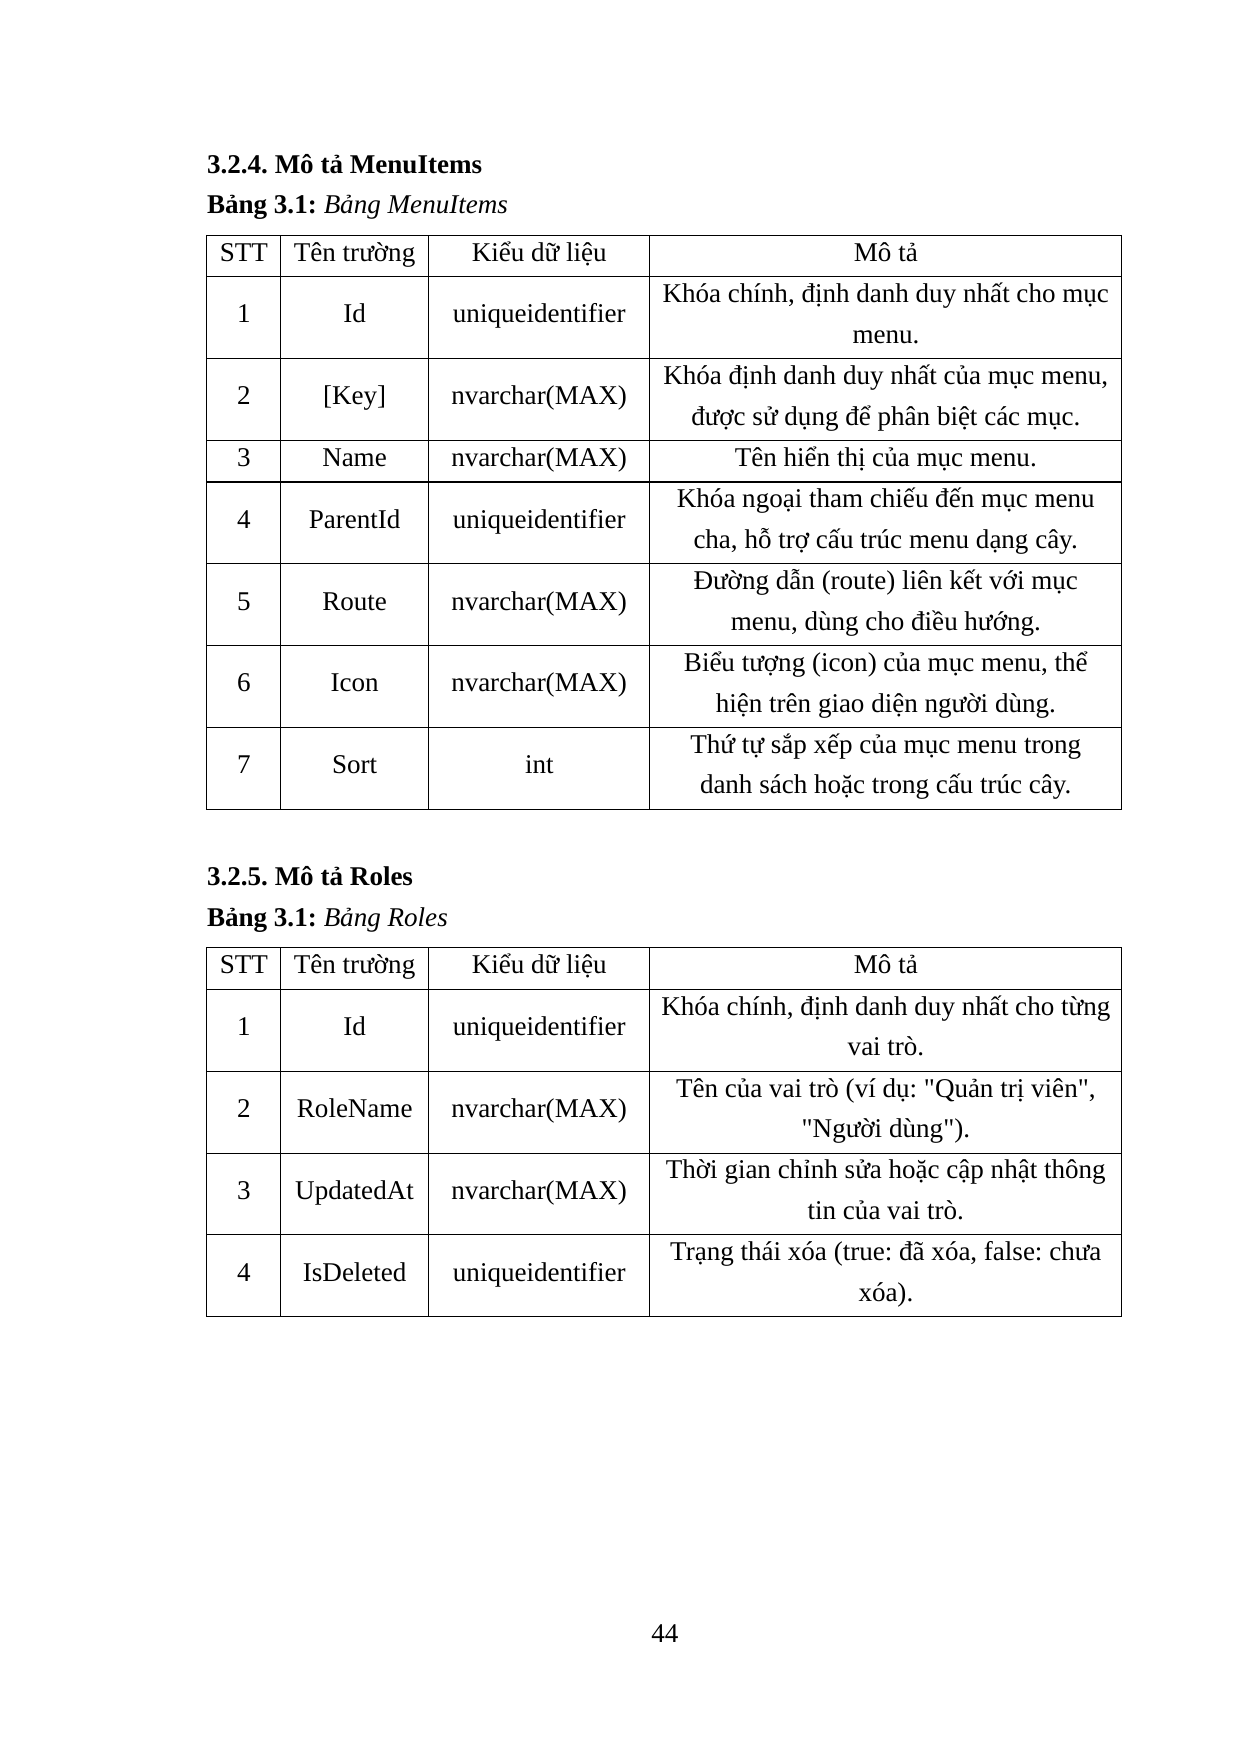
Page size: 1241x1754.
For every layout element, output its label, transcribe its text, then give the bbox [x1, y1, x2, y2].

table_cell nvarchar(MAX) [429, 359, 649, 440]
table_cell 5 [207, 564, 280, 645]
table_cell Biểu tượng (icon) của mục menu, thể hiện trên giao diện người dùng. [650, 646, 1121, 727]
table_cell 7 [207, 728, 280, 809]
table_cell Đường dẫn (route) liên kết với mục menu, dùng cho điều hướng. [650, 564, 1121, 645]
table_cell Thứ tự sắp xếp của mục menu trong danh sách hoặc trong cấu trúc cây. [650, 728, 1121, 809]
table_cell IsDeleted [281, 1235, 428, 1316]
table_cell uniqueidentifier [429, 277, 649, 358]
table_header Mô tả [650, 948, 1121, 989]
table_cell ParentId [281, 483, 428, 563]
table_cell int [429, 728, 649, 809]
table_header Kiểu dữ liệu [429, 948, 649, 989]
table_cell nvarchar(MAX) [429, 646, 649, 727]
table_cell 3 [207, 1154, 280, 1234]
table_cell 1 [207, 990, 280, 1071]
table_cell Id [281, 277, 428, 358]
table_cell Route [281, 564, 428, 645]
table_cell uniqueidentifier [429, 1235, 649, 1316]
table_cell Tên hiển thị của mục menu. [650, 441, 1121, 481]
table_cell Thời gian chỉnh sửa hoặc cập nhật thông tin của vai trò. [650, 1154, 1121, 1234]
table_cell 2 [207, 1072, 280, 1152]
table_cell nvarchar(MAX) [429, 564, 649, 645]
table_header Tên trường [281, 236, 428, 276]
table_cell Sort [281, 728, 428, 809]
table_cell nvarchar(MAX) [429, 1154, 649, 1234]
table_cell 1 [207, 277, 280, 358]
table_cell Khóa chính, định danh duy nhất cho mục menu. [650, 277, 1121, 358]
table_header STT [207, 236, 280, 276]
table_cell 6 [207, 646, 280, 727]
table_cell 2 [207, 359, 280, 440]
table_header STT [207, 948, 280, 989]
table_cell Trạng thái xóa (true: đã xóa, false: chưa xóa). [650, 1235, 1121, 1316]
table_cell uniqueidentifier [429, 990, 649, 1071]
table_cell Khóa ngoại tham chiếu đến mục menu cha, hỗ trợ cấu trúc menu dạng cây. [650, 483, 1121, 563]
table_cell RoleName [281, 1072, 428, 1152]
table_cell 4 [207, 483, 280, 563]
table_cell 4 [207, 1235, 280, 1316]
table_header Tên trường [281, 948, 428, 989]
table_cell 3 [207, 441, 280, 481]
table_cell Icon [281, 646, 428, 727]
title Bảng MenuItems [207, 188, 1122, 219]
text Mô tả MenuItems [207, 148, 1122, 179]
table_cell nvarchar(MAX) [429, 441, 649, 481]
table_cell Khóa chính, định danh duy nhất cho từng vai trò. [650, 990, 1121, 1071]
table_cell Tên của vai trò (ví dụ: "Quản trị viên", "Người dùng"). [650, 1072, 1121, 1152]
table_cell Khóa định danh duy nhất của mục menu, được sử dụng để phân biệt các mục. [650, 359, 1121, 440]
table_cell [Key] [281, 359, 428, 440]
table_cell uniqueidentifier [429, 483, 649, 563]
table_cell UpdatedAt [281, 1154, 428, 1234]
text Mô tả Roles [207, 860, 1122, 891]
table_cell Id [281, 990, 428, 1071]
table_header Mô tả [650, 236, 1121, 276]
table_cell Name [281, 441, 428, 481]
title Bảng Roles [207, 901, 1122, 932]
table_cell nvarchar(MAX) [429, 1072, 649, 1152]
table_header Kiểu dữ liệu [429, 236, 649, 276]
